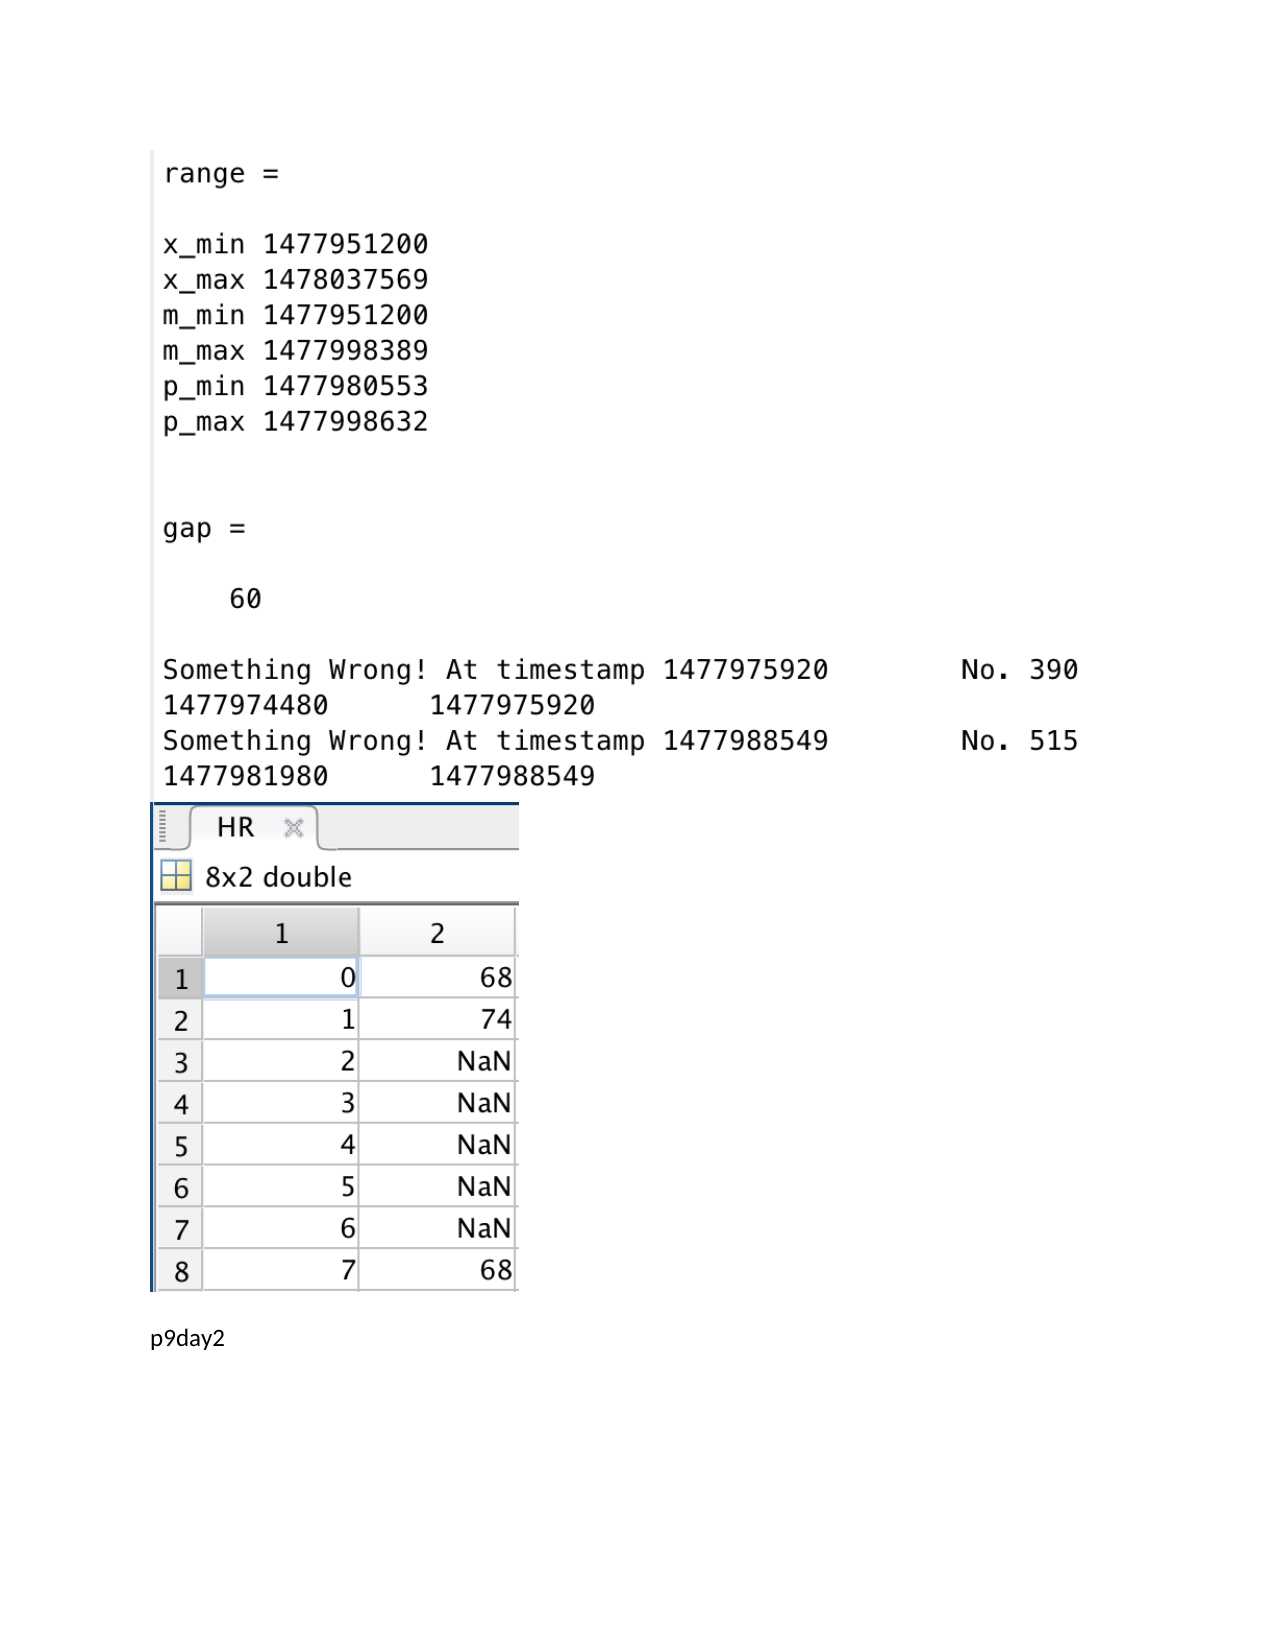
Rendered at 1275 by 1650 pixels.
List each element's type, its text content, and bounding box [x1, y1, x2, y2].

picture [150, 150, 1098, 1292]
text p9day2 [150, 1322, 1125, 1353]
